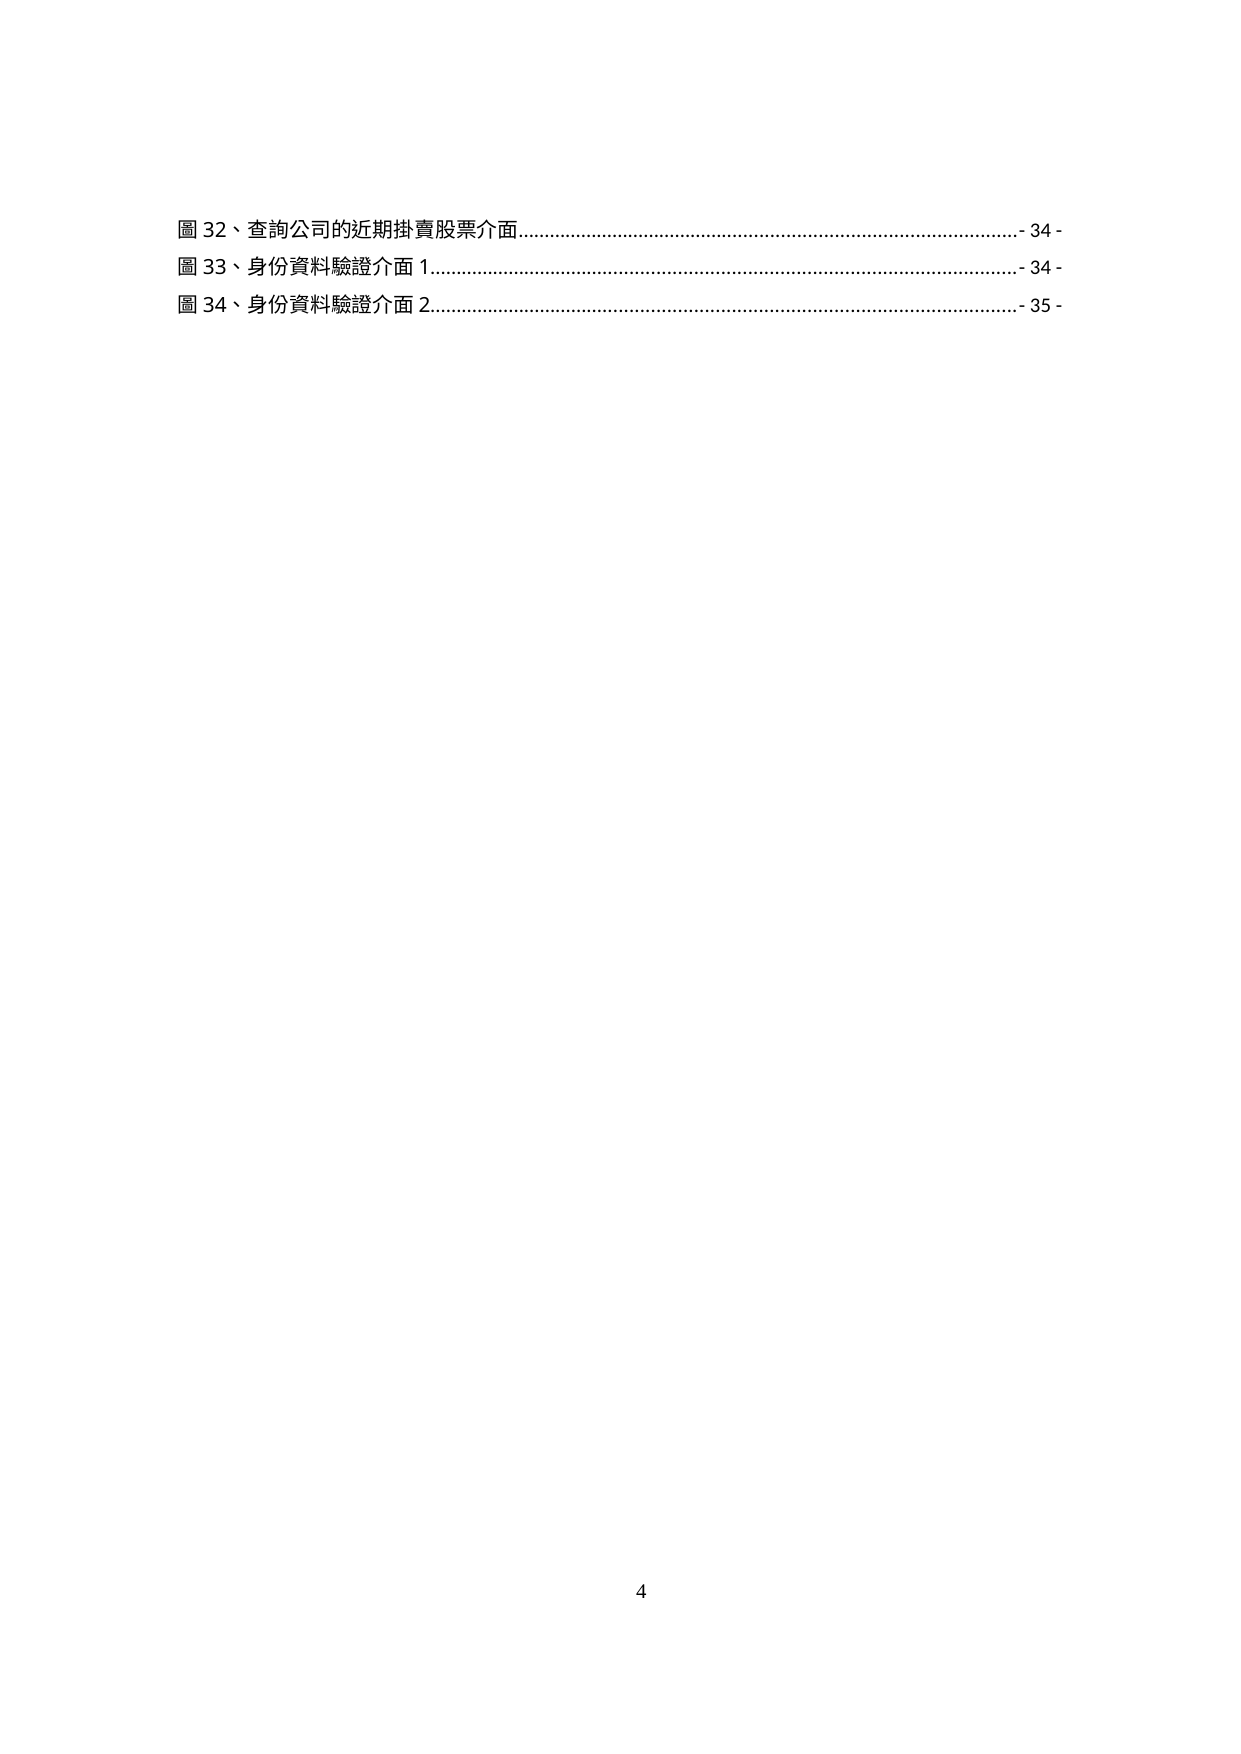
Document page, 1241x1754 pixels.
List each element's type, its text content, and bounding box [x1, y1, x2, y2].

text 圖 33、身份資料驗證介面1 - 34 - [177, 247, 1063, 284]
text 圖 32、查詢公司的近期掛賣股票介面 - 34 - [177, 209, 1063, 247]
text 圖 34、身份資料驗證介面2 - 35 - [177, 284, 1063, 322]
